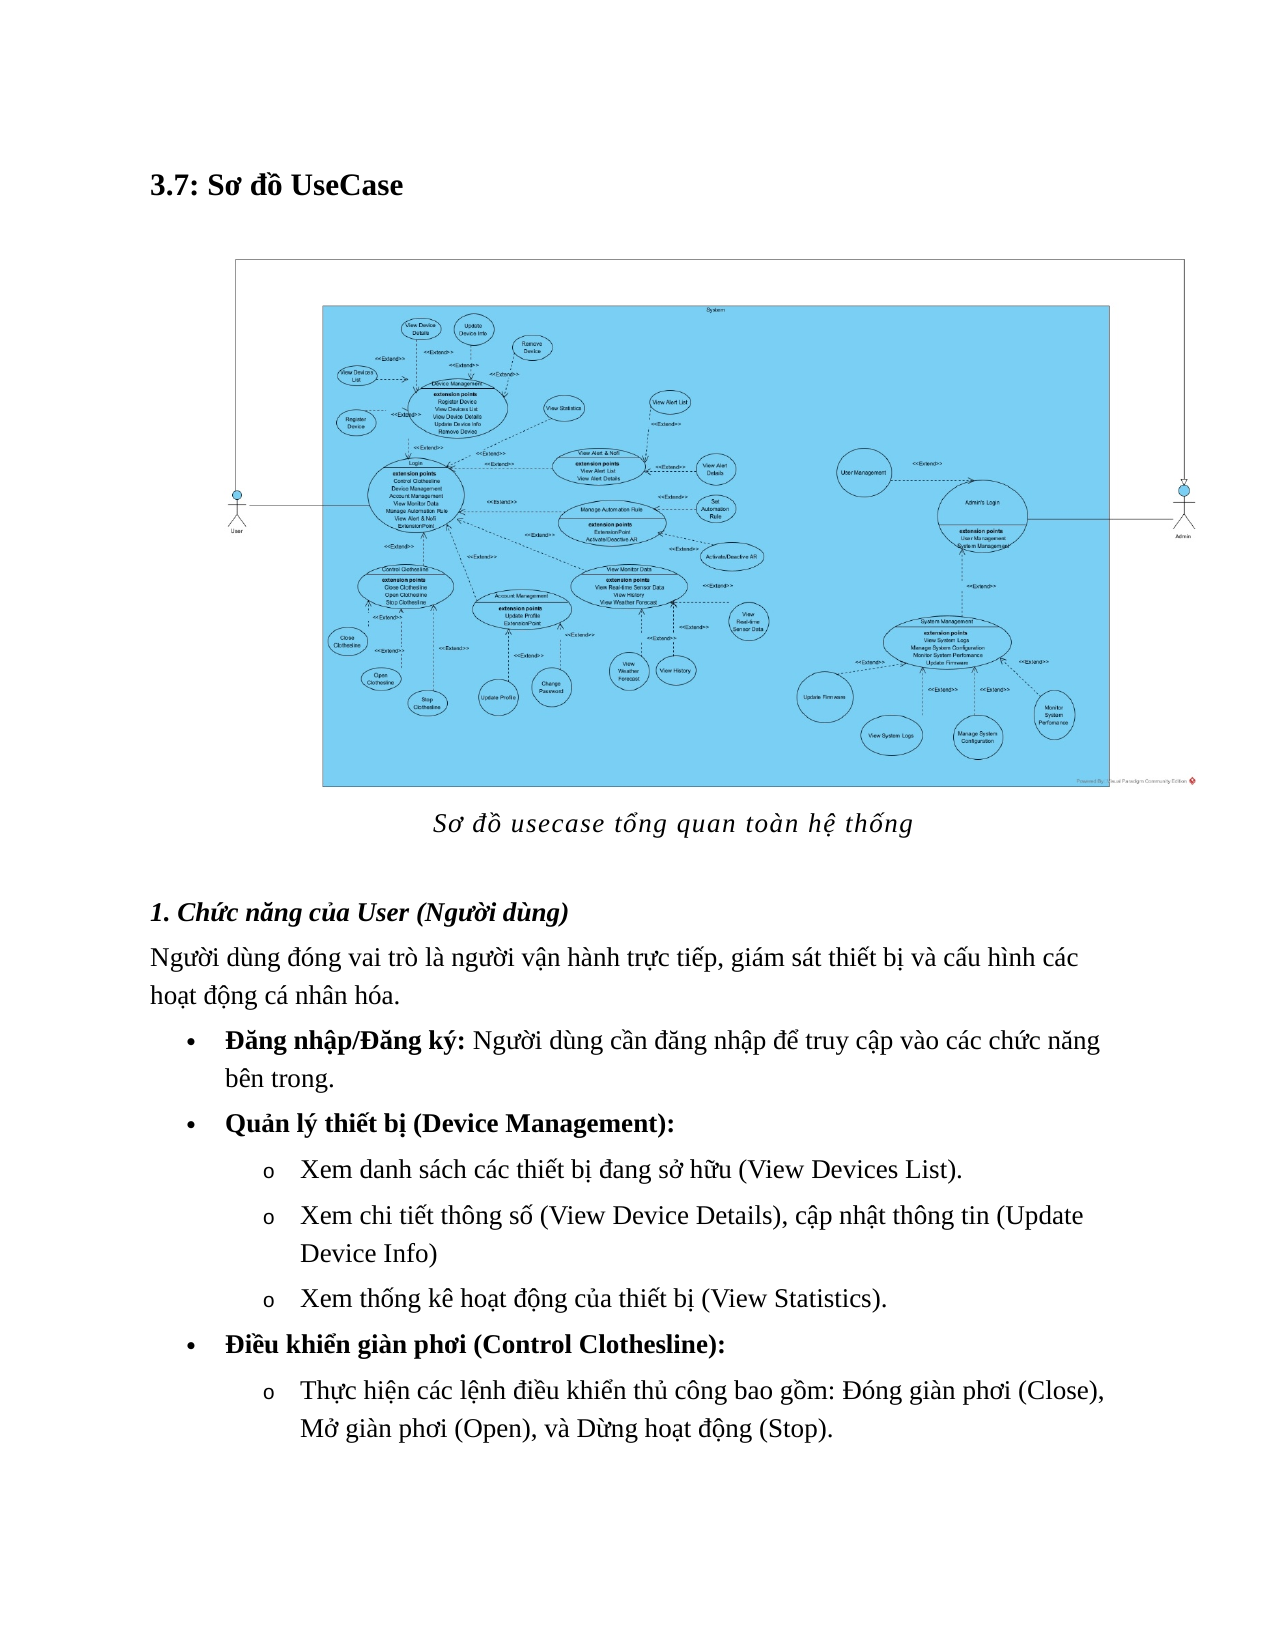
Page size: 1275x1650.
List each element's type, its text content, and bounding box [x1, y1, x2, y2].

text Người dùng đóng vai trò là người vận hành trực tiếp, giám sát thiết bị và cấu hình các hoạt động cá nhân hóa. [150, 941, 1125, 1010]
list Điều khiển giàn phơi (Control Clothesline): [187, 1328, 1125, 1360]
list Xem thống kê hoạt động của thiết bị (View Statistics). [262, 1282, 1125, 1314]
subtitle 3.7: Sơ đồ UseCase [150, 167, 1125, 203]
subtitle Sơ đồ usecase tổng quan toàn hệ thống [150, 807, 1125, 838]
list Xem danh sách các thiết bị đang sở hữu (View Devices List). [262, 1153, 1125, 1184]
picture [223, 259, 1198, 789]
list Quản lý thiết bị (Device Management): [187, 1107, 1125, 1138]
list Đăng nhập/Đăng ký: Người dùng cần đăng nhập để truy cập vào các chức năng bên trong. [187, 1024, 1125, 1093]
list Thực hiện các lệnh điều khiển thủ công bao gồm: Đóng giàn phơi (Close), Mở giàn phơi (Open), và Dừng hoạt động (Stop). [262, 1374, 1125, 1443]
text 1. Chức năng của User (Người dùng) [150, 896, 1125, 927]
list Xem chi tiết thông số (View Device Details), cập nhật thông tin (Update Device Info) [262, 1199, 1125, 1268]
